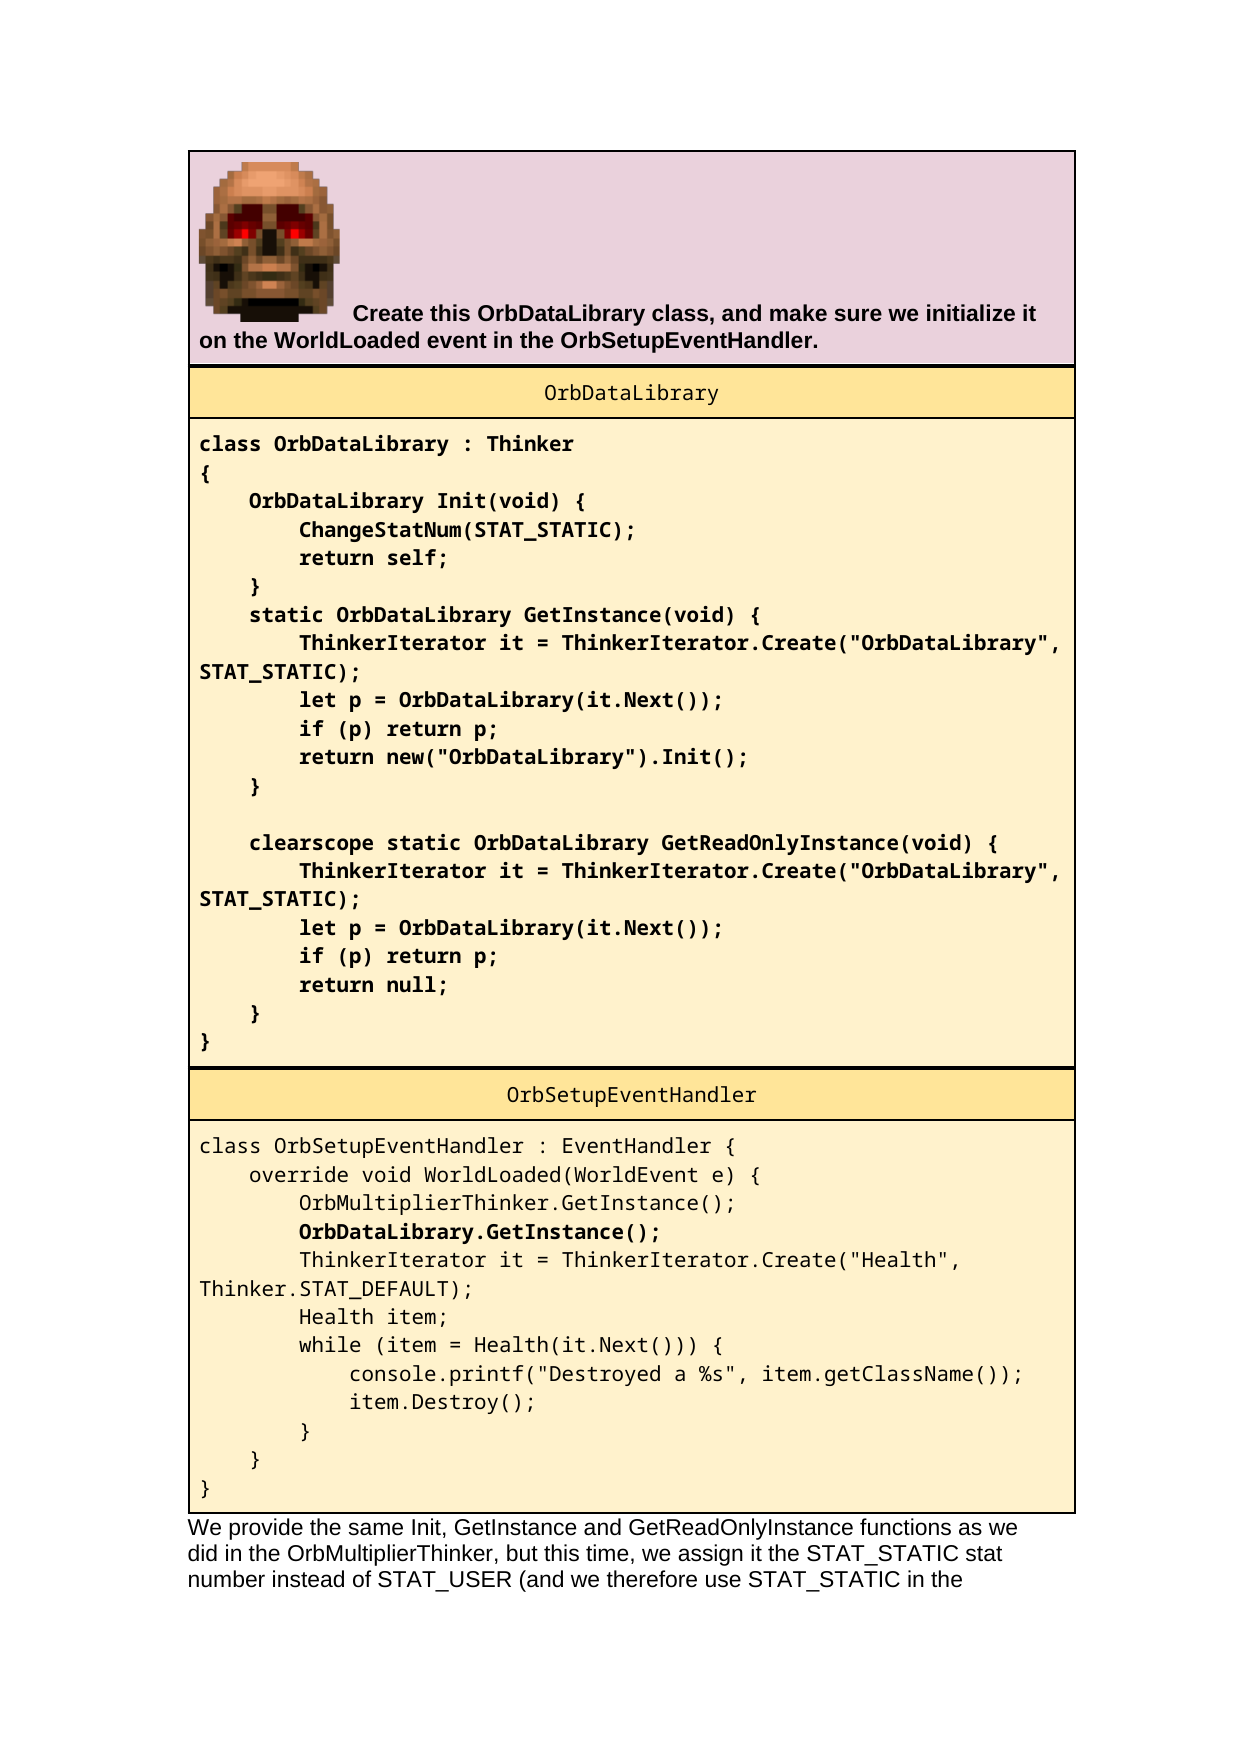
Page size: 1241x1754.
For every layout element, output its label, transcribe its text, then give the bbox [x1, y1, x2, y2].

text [187, 1514, 1053, 1593]
table_header OrbDataLibrary [190, 368, 1074, 417]
table_header OrbSetupEventHandler [190, 1070, 1074, 1119]
table_header Create this OrbDataLibrary class, and make sure we initialize it on the WorldLoaded event in the OrbSetupEventHandler. [190, 152, 1074, 363]
table_cell class OrbSetupEventHandler : EventHandler { override void WorldLoaded(WorldEvent e) { OrbMultiplierThinker.GetInstance(); OrbDataLibrary.GetInstance(); ThinkerIterator it = ThinkerIterator.Create("Health", Thinker.STAT_DEFAULT); Health item; while (item = Health(it.Next())) { console.printf("Destroyed a %s", item.getClassName()); item.Destroy(); } } } [190, 1121, 1074, 1512]
table_cell class OrbDataLibrary : Thinker { OrbDataLibrary Init(void) { ChangeStatNum(STAT_STATIC); return self; } static OrbDataLibrary GetInstance(void) { ThinkerIterator it = ThinkerIterator.Create("OrbDataLibrary", STAT_STATIC); let p = OrbDataLibrary(it.Next()); if (p) return p; return new("OrbDataLibrary").Init(); } clearscope static OrbDataLibrary GetReadOnlyInstance(void) { ThinkerIterator it = ThinkerIterator.Create("OrbDataLibrary", STAT_STATIC); let p = OrbDataLibrary(it.Next()); if (p) return p; return null; } } [190, 419, 1074, 1066]
picture [198, 162, 340, 322]
